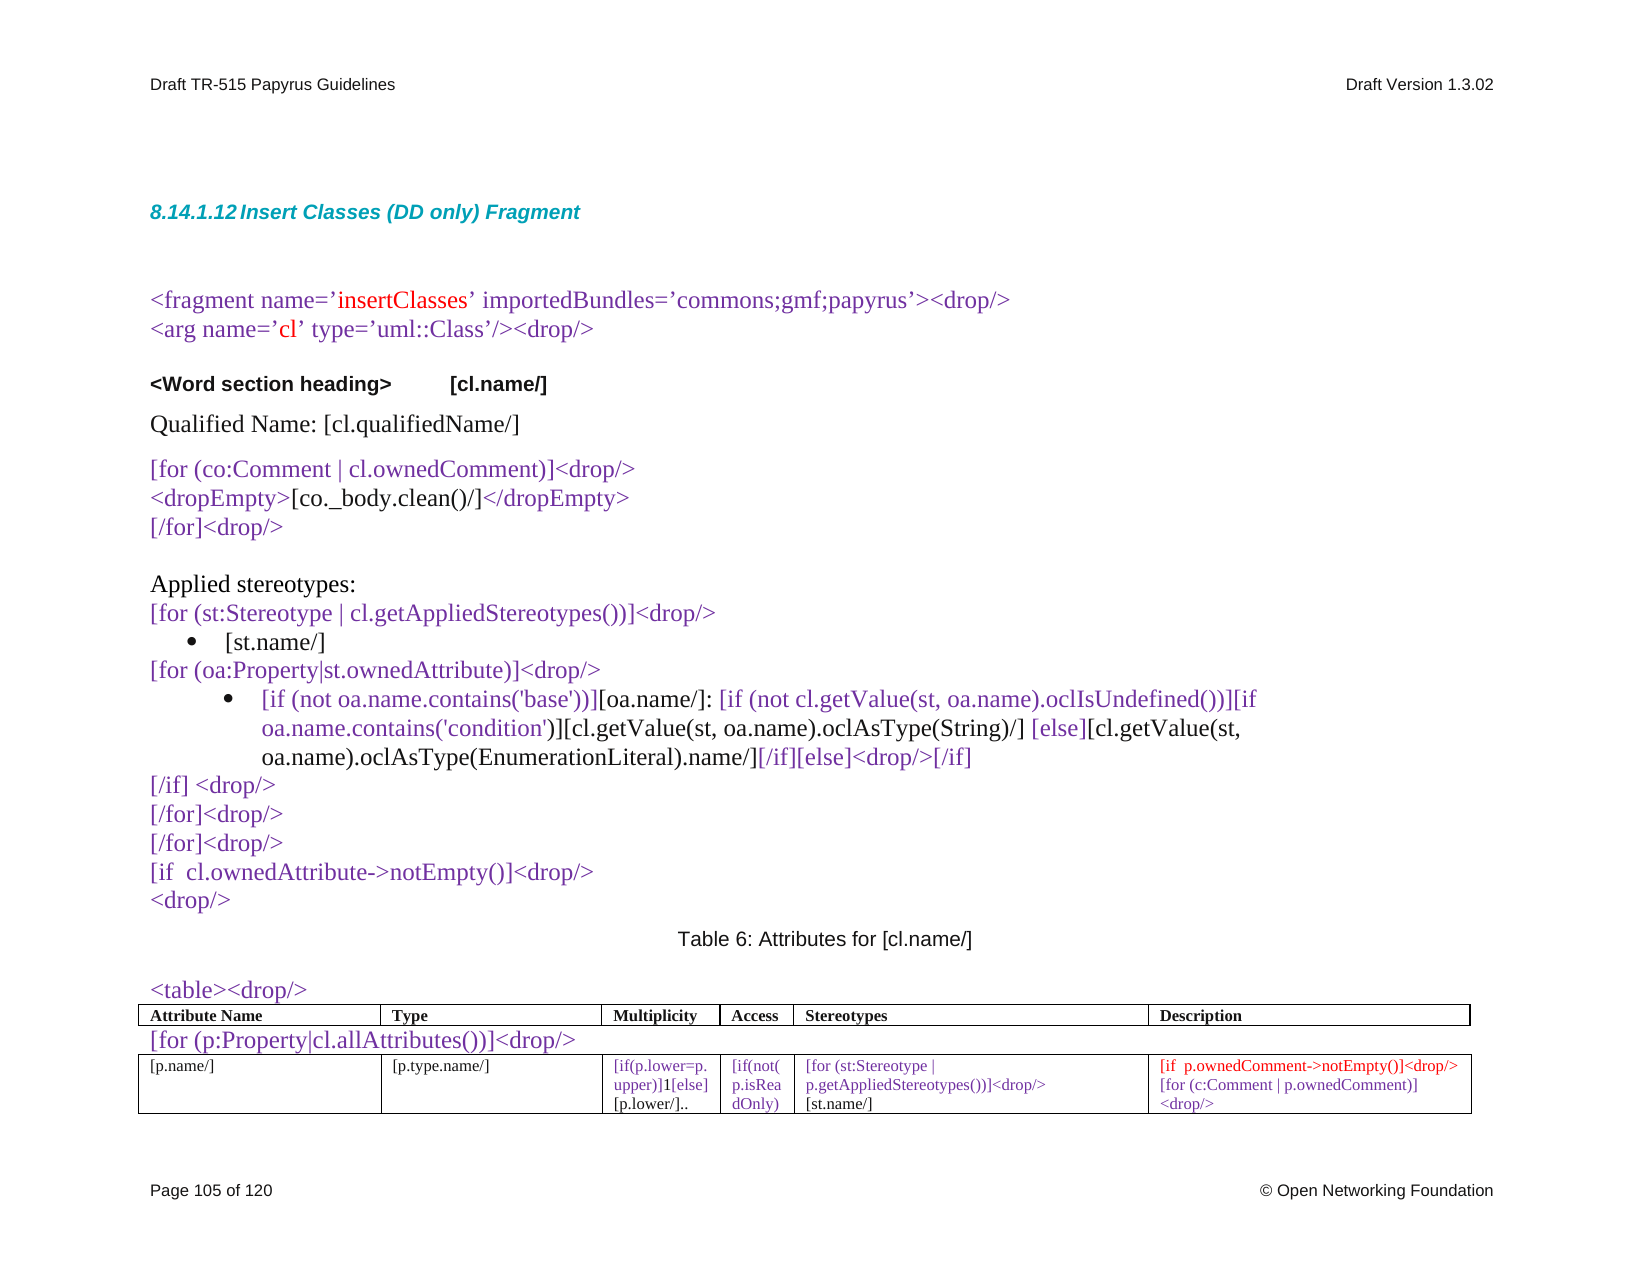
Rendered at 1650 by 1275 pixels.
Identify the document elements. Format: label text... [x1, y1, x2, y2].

text [for (st:Stereotype | cl.getAppliedStereotypes())]<drop/> [150, 598, 1500, 627]
subtitle Insert Classes (DD only) Fragment [150, 199, 1500, 223]
text <Word section heading> [cl.name/] [150, 372, 1500, 396]
text [if cl.ownedAttribute->notEmpty()]<drop/> [150, 857, 1500, 885]
text [for (co:Comment | cl.ownedComment)]<drop/> [150, 454, 1500, 483]
text <table><drop/> [150, 976, 1500, 1004]
text [for (oa:Property|st.ownedAttribute)]<drop/> [150, 655, 1500, 684]
table_header Stereotypes [794, 1005, 1148, 1024]
table_header Type [381, 1005, 601, 1024]
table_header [1149, 1055, 1471, 1113]
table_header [139, 1055, 381, 1113]
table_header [603, 1055, 720, 1113]
text [/for]<drop/> [150, 828, 1500, 857]
text [for (p:Property|cl.allAttributes())]<drop/> [150, 1026, 1500, 1054]
table_header Description [1149, 1005, 1469, 1024]
text [/for]<drop/> [150, 512, 1500, 540]
text [/for]<drop/> [150, 799, 1500, 828]
table_header Access [721, 1005, 793, 1024]
list [if (not oa.name.contains('base'))][oa.name/]: [if (not cl.getValue(st, oa.name).oclIsUndefined())][if oa.name.contains('condition')][cl.getValue(st, oa.name).oclAsType(String)/] [else][cl.getValue(st, oa.name).oclAsType(EnumerationLiteral).name/][/if][else]<drop/>[/if] [224, 684, 1500, 770]
table_header [p.type.name/] [382, 1055, 602, 1113]
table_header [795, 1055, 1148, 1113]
text Table 6: Attributes for [cl.name/] [150, 927, 1500, 951]
text <fragment name=’insertClasses’ importedBundles=’commons;gmf;papyrus’><drop/> <arg name=’cl’ type=’uml::Class’/><drop/> [150, 286, 1500, 343]
list [st.name/] [187, 627, 1500, 655]
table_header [721, 1055, 794, 1113]
text Applied stereotypes: [150, 569, 1500, 598]
table_header Attribute Name [139, 1005, 380, 1024]
text [/if] <drop/> [150, 770, 1500, 799]
text <dropEmpty>[co._body.clean()/]</dropEmpty> [150, 483, 1500, 512]
text <drop/> [150, 885, 1500, 914]
table_header Multiplicity [602, 1005, 719, 1024]
text Qualified Name: [cl.qualifiedName/] [150, 409, 1500, 437]
